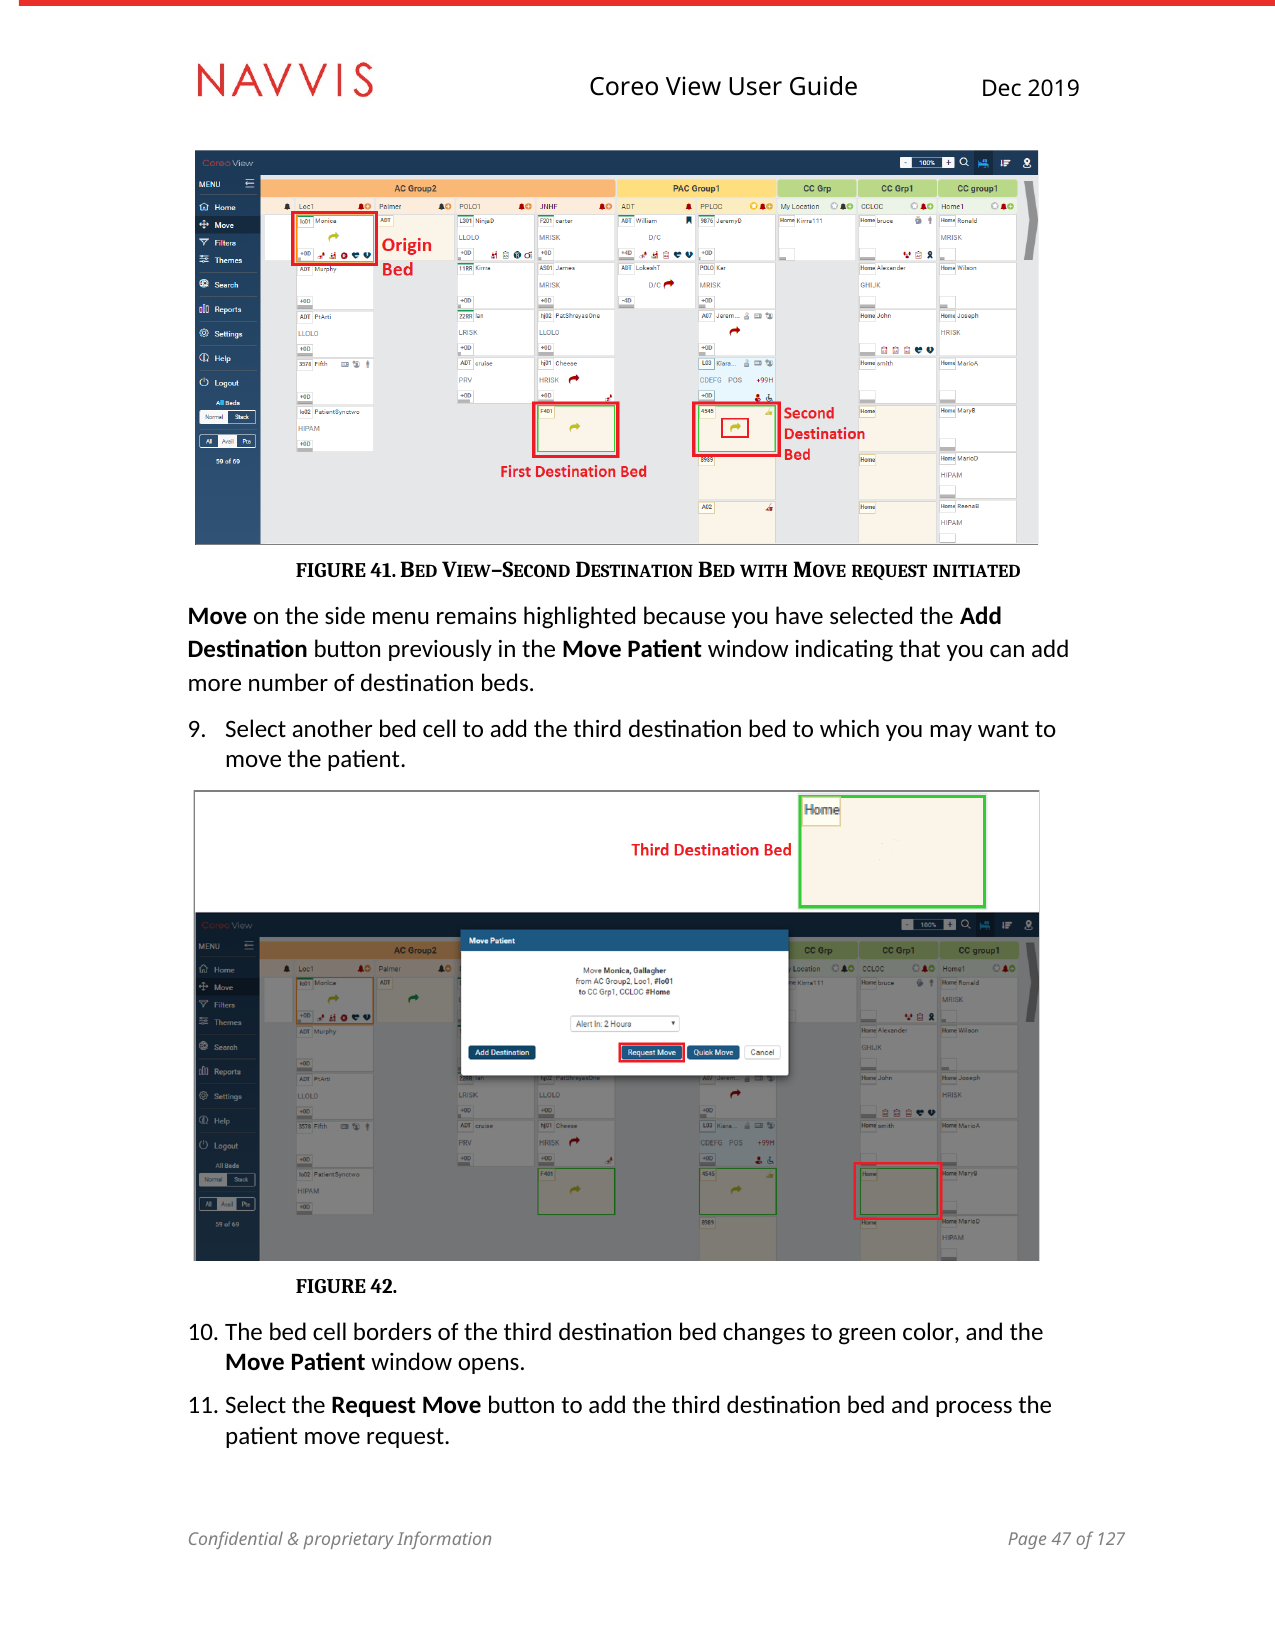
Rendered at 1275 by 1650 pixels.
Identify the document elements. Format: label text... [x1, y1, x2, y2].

text Bed View–Second Destination Bed with Move request initiated [296, 557, 1087, 584]
picture [193, 790, 1040, 1261]
picture [187, 55, 383, 104]
text Move on the side menu remains highlighted because you have selected the Add Destination button previously in the Move Patient window indicating that you can add more number of destination beds. [187, 600, 1087, 698]
list Select the Request Move button to add the third destination bed and process the patient move request. [187, 1389, 1087, 1450]
list The bed cell borders of the third destination bed changes to green color, and the Move Patient window opens. [187, 1316, 1087, 1377]
picture [193, 150, 1039, 545]
list Select another bed cell to add the third destination bed to which you may want to move the patient. [187, 713, 1087, 774]
